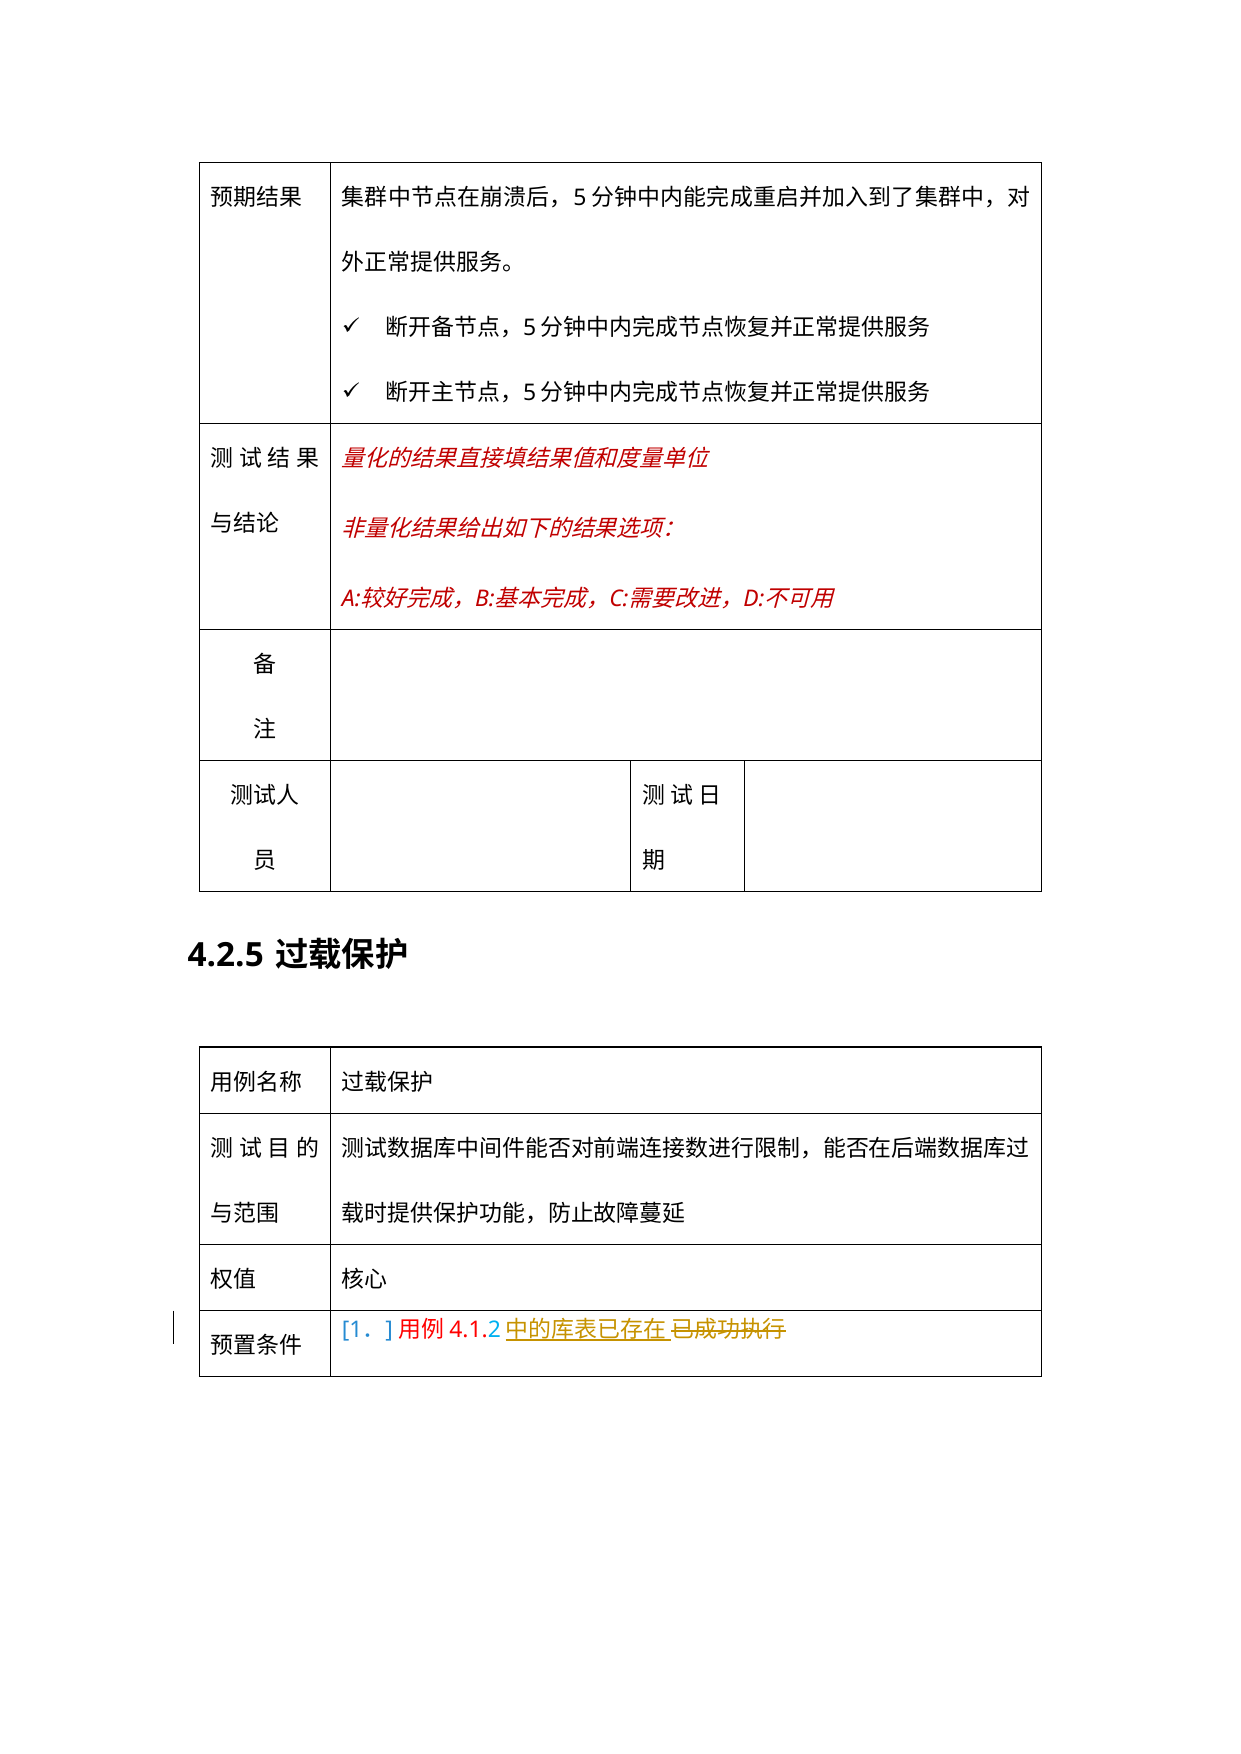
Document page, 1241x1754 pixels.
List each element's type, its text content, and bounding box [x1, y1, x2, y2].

table_cell 测试目的与范围 [200, 1114, 330, 1243]
table_cell 测试数据库中间件能否对前端连接数进行限制，能否在后端数据库过载时提供保护功能，防止故障蔓延 [331, 1114, 1041, 1243]
table_cell 备 注 [200, 630, 330, 760]
table_cell [331, 761, 630, 891]
table_header 过载保护 [331, 1048, 1041, 1112]
table_cell 预期结果 [200, 163, 330, 423]
table_cell 量化的结果直接填结果值和度量单位 非量化结果给出如下的结果选项： A:较好完成，B:基本完成，C:需要改进，D:不可用 [331, 424, 1041, 629]
table_cell 测试结果与结论 [200, 424, 330, 629]
subtitle 过载保护 [187, 919, 1053, 984]
table_cell 集群中节点在崩溃后，5分钟中内能完成重启并加入到了集群中，对外正常提供服务。 断开备节点，5分钟中内完成节点恢复并正常提供服务 断开主节点，5分钟中内完成节点恢复并正常提供服务 [331, 163, 1041, 423]
table_header 用例名称 [200, 1048, 330, 1112]
table_cell 用例4.1.2 [331, 1311, 1041, 1376]
table_cell 测试日期 [631, 761, 744, 891]
table_cell 测试人员 [200, 761, 330, 891]
table_cell [745, 761, 1041, 891]
table_cell 核心 [331, 1245, 1041, 1309]
table_cell [331, 630, 1041, 760]
table_cell 权值 [200, 1245, 330, 1309]
table_cell 预置条件 [200, 1311, 330, 1376]
